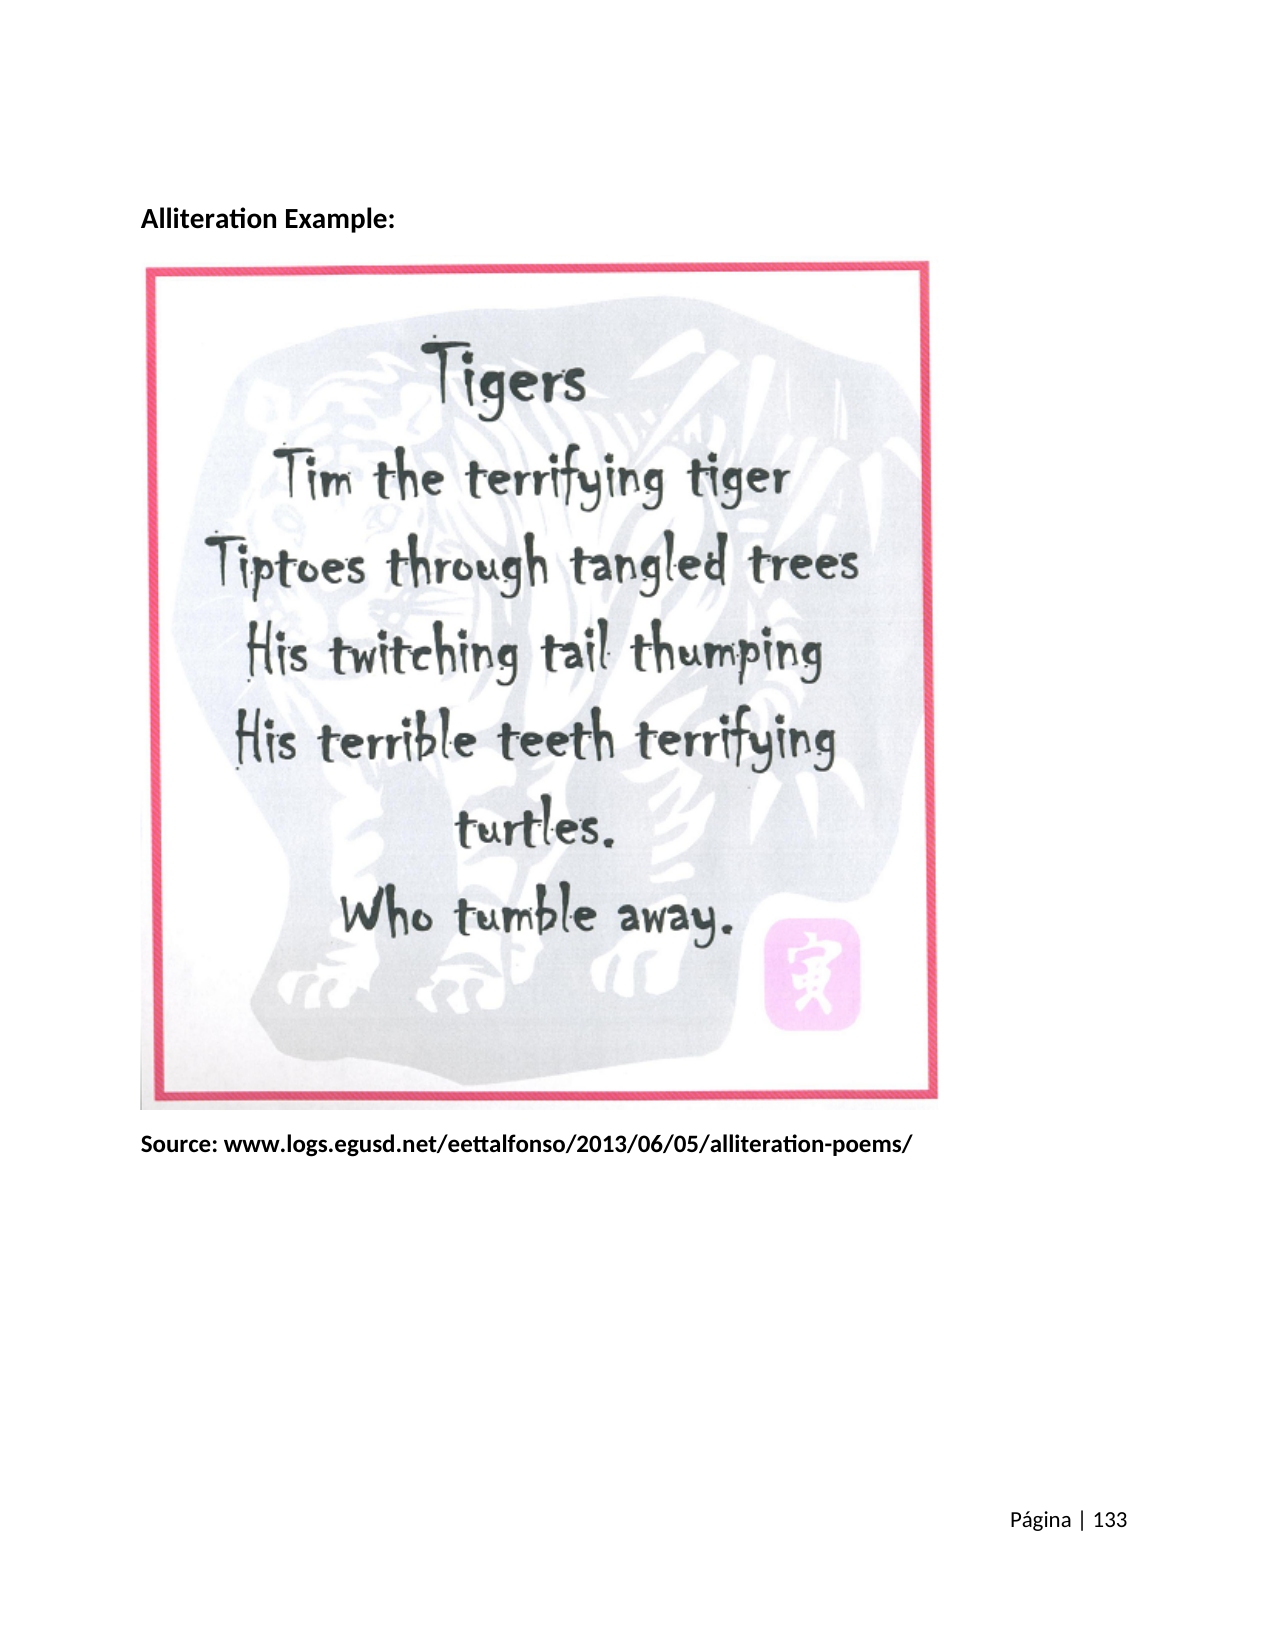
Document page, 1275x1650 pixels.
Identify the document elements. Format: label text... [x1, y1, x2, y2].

picture [140, 255, 939, 1110]
text Alliteration Example: [141, 201, 1127, 236]
text Source: www.logs.egusd.net/eettalfonso/2013/06/05/alliteration-poems/ [141, 1128, 1127, 1159]
